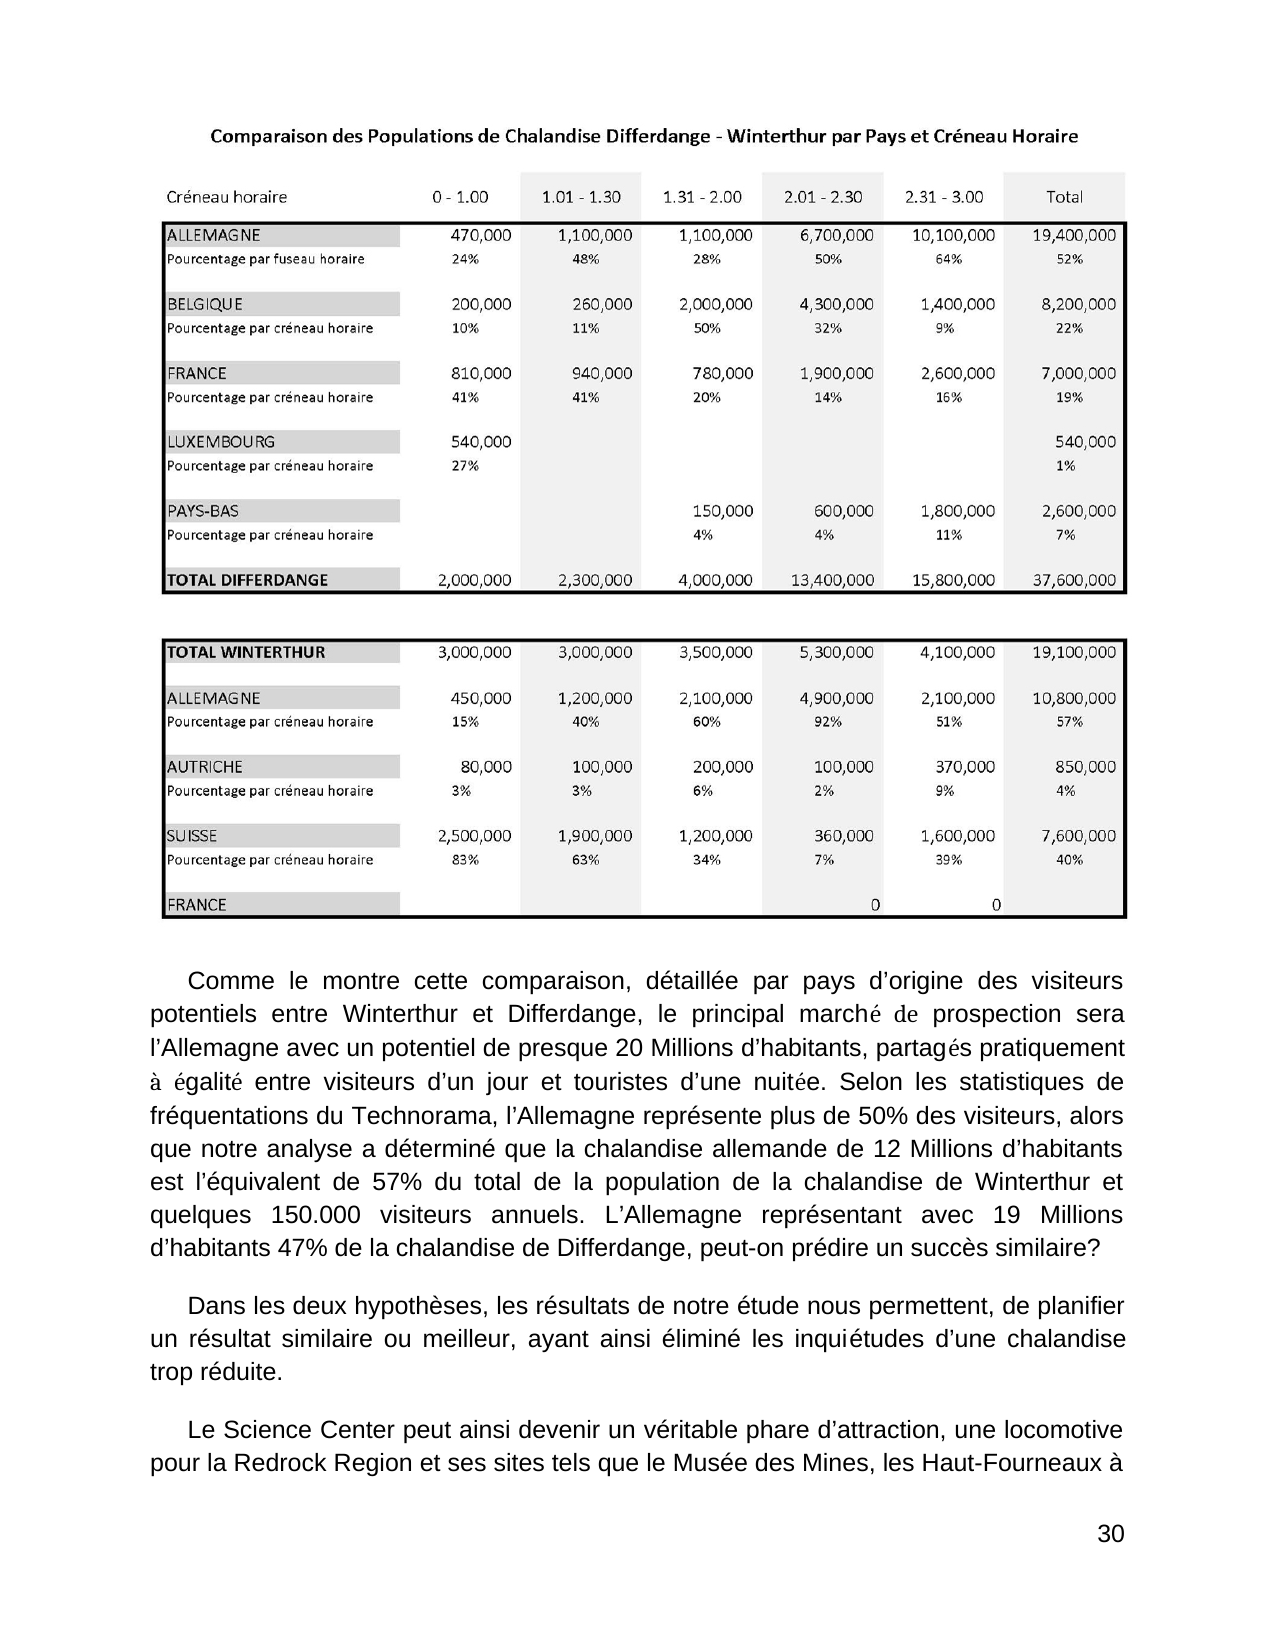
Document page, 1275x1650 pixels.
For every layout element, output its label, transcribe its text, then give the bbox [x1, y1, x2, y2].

text Comme le montre cette comparaison, détaillée par pays d’origine des visiteurs potentiels entre Winterthur et Differdange, le principal marché de prospection sera l’Allemagne avec un potentiel de presque 20 Millions d’habitants, partagés pratiquement à égalité entre visiteurs d’un jour et touristes d’une nuitée. Selon les statistiques de fréquentations du Technorama, l’Allemagne représente plus de 50% des visiteurs, alors que notre analyse a déterminé que la chalandise allemande de 12 Millions d’habitants est l’équivalent de 57% du total de la population de la chalandise de Winterthur et quelques 150.000 visiteurs annuels. L’Allemagne représentant avec 19 Millions d’habitants 47% de la chalandise de Differdange, peut-on prédire un succès similaire? [150, 966, 1125, 1262]
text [150, 1415, 1125, 1477]
picture [150, 103, 1135, 937]
text Dans les deux hypothèses, les résultats de notre étude nous permettent, de planifier un résultat similaire ou meilleur, ayant ainsi éliminé les inquiétudes d’une chalandise trop réduite. [150, 1291, 1127, 1386]
